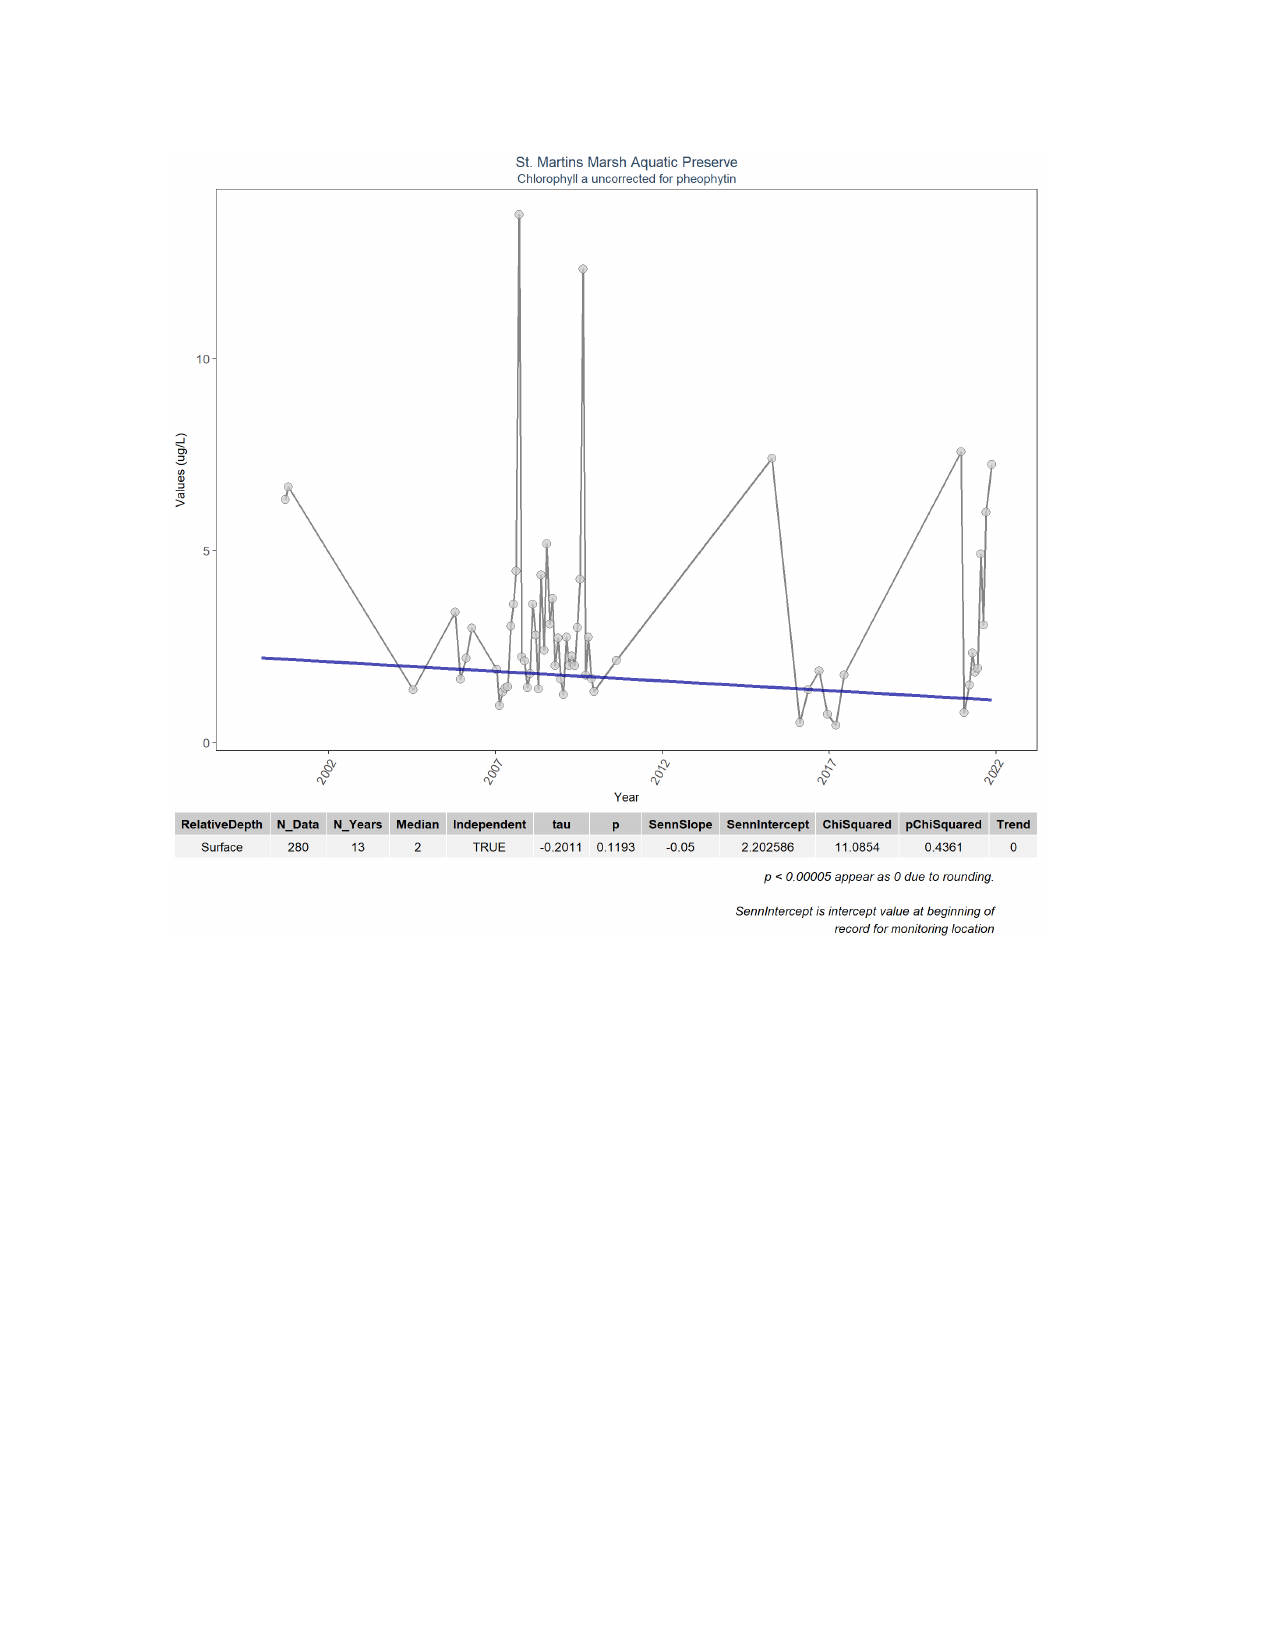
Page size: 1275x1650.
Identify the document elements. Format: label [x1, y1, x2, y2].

picture [168, 150, 1044, 938]
